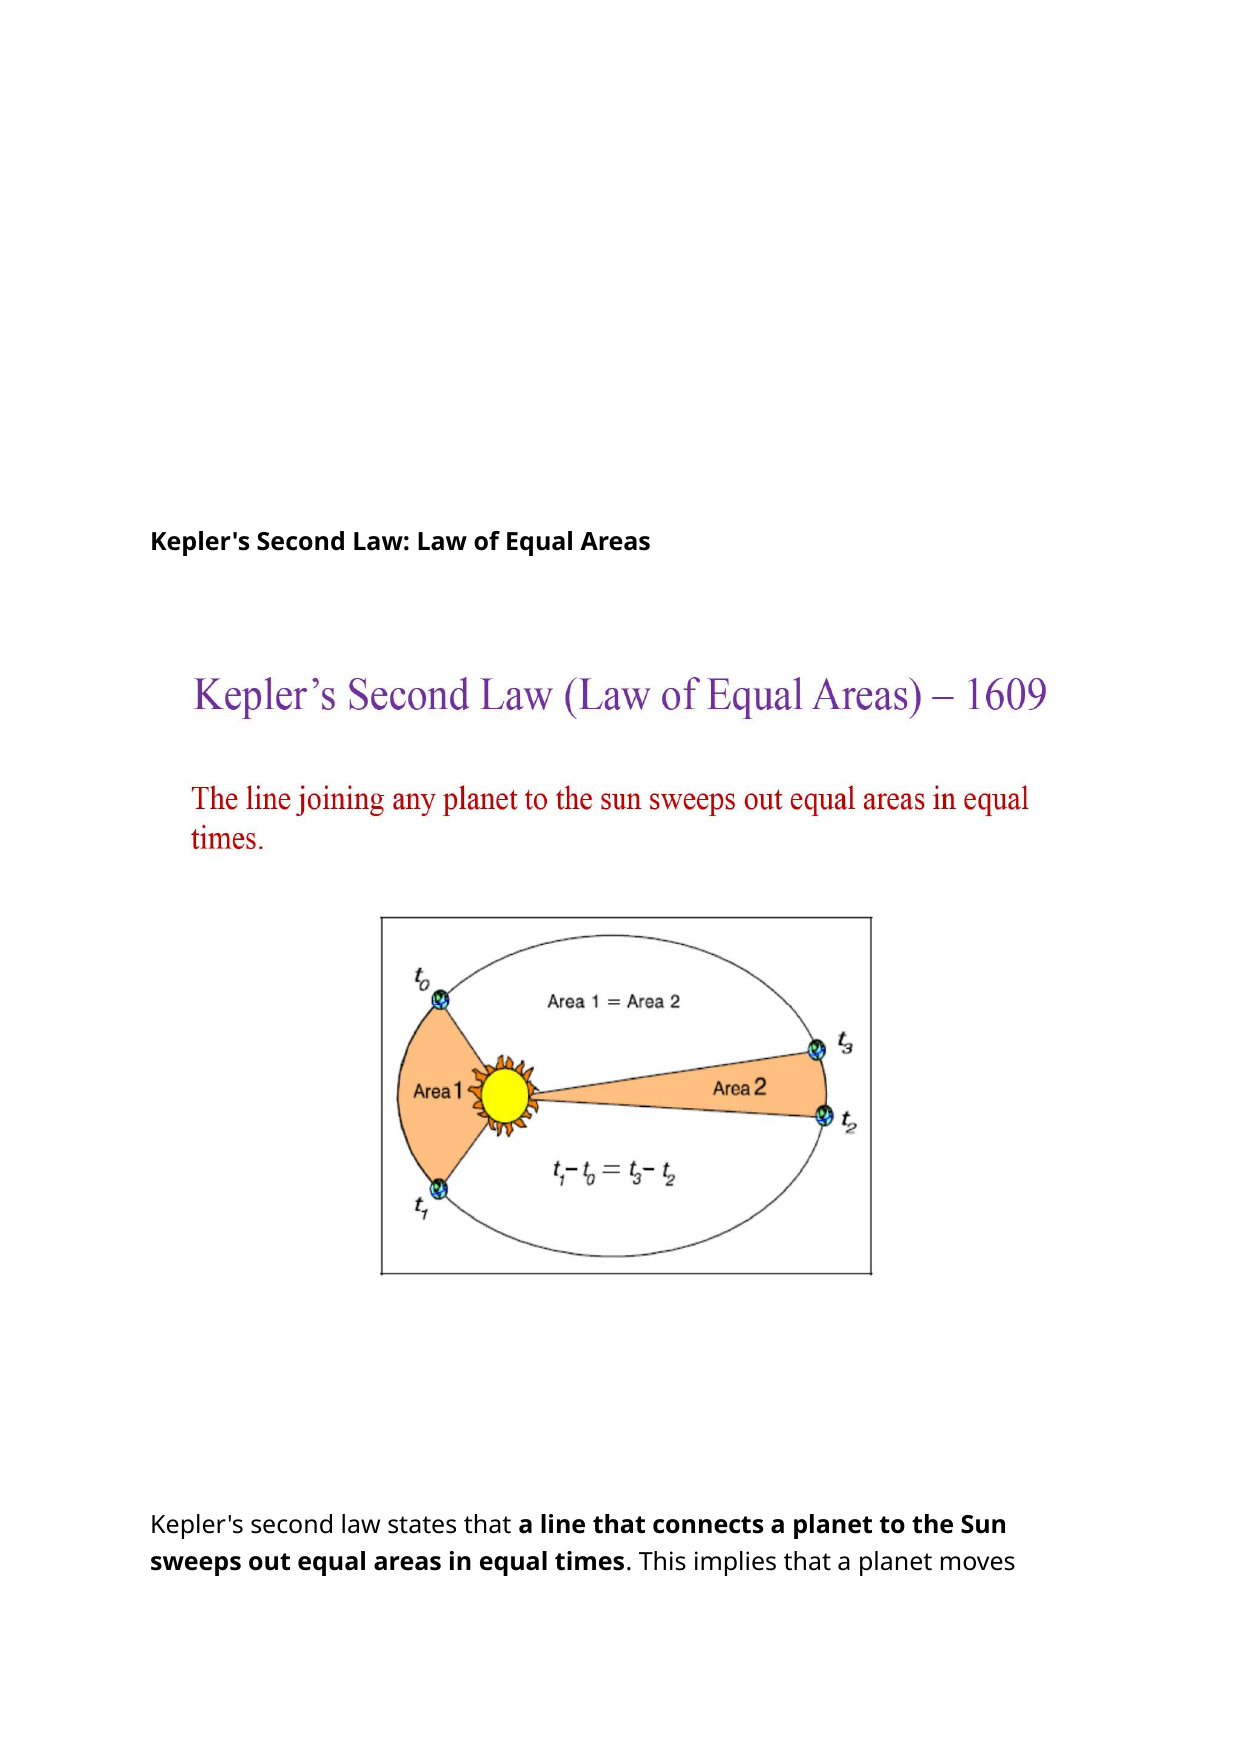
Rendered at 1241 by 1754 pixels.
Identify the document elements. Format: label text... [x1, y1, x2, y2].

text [150, 1506, 1090, 1577]
text Kepler's Second Law: Law of Equal Areas [150, 524, 1090, 558]
picture [121, 579, 1119, 1431]
